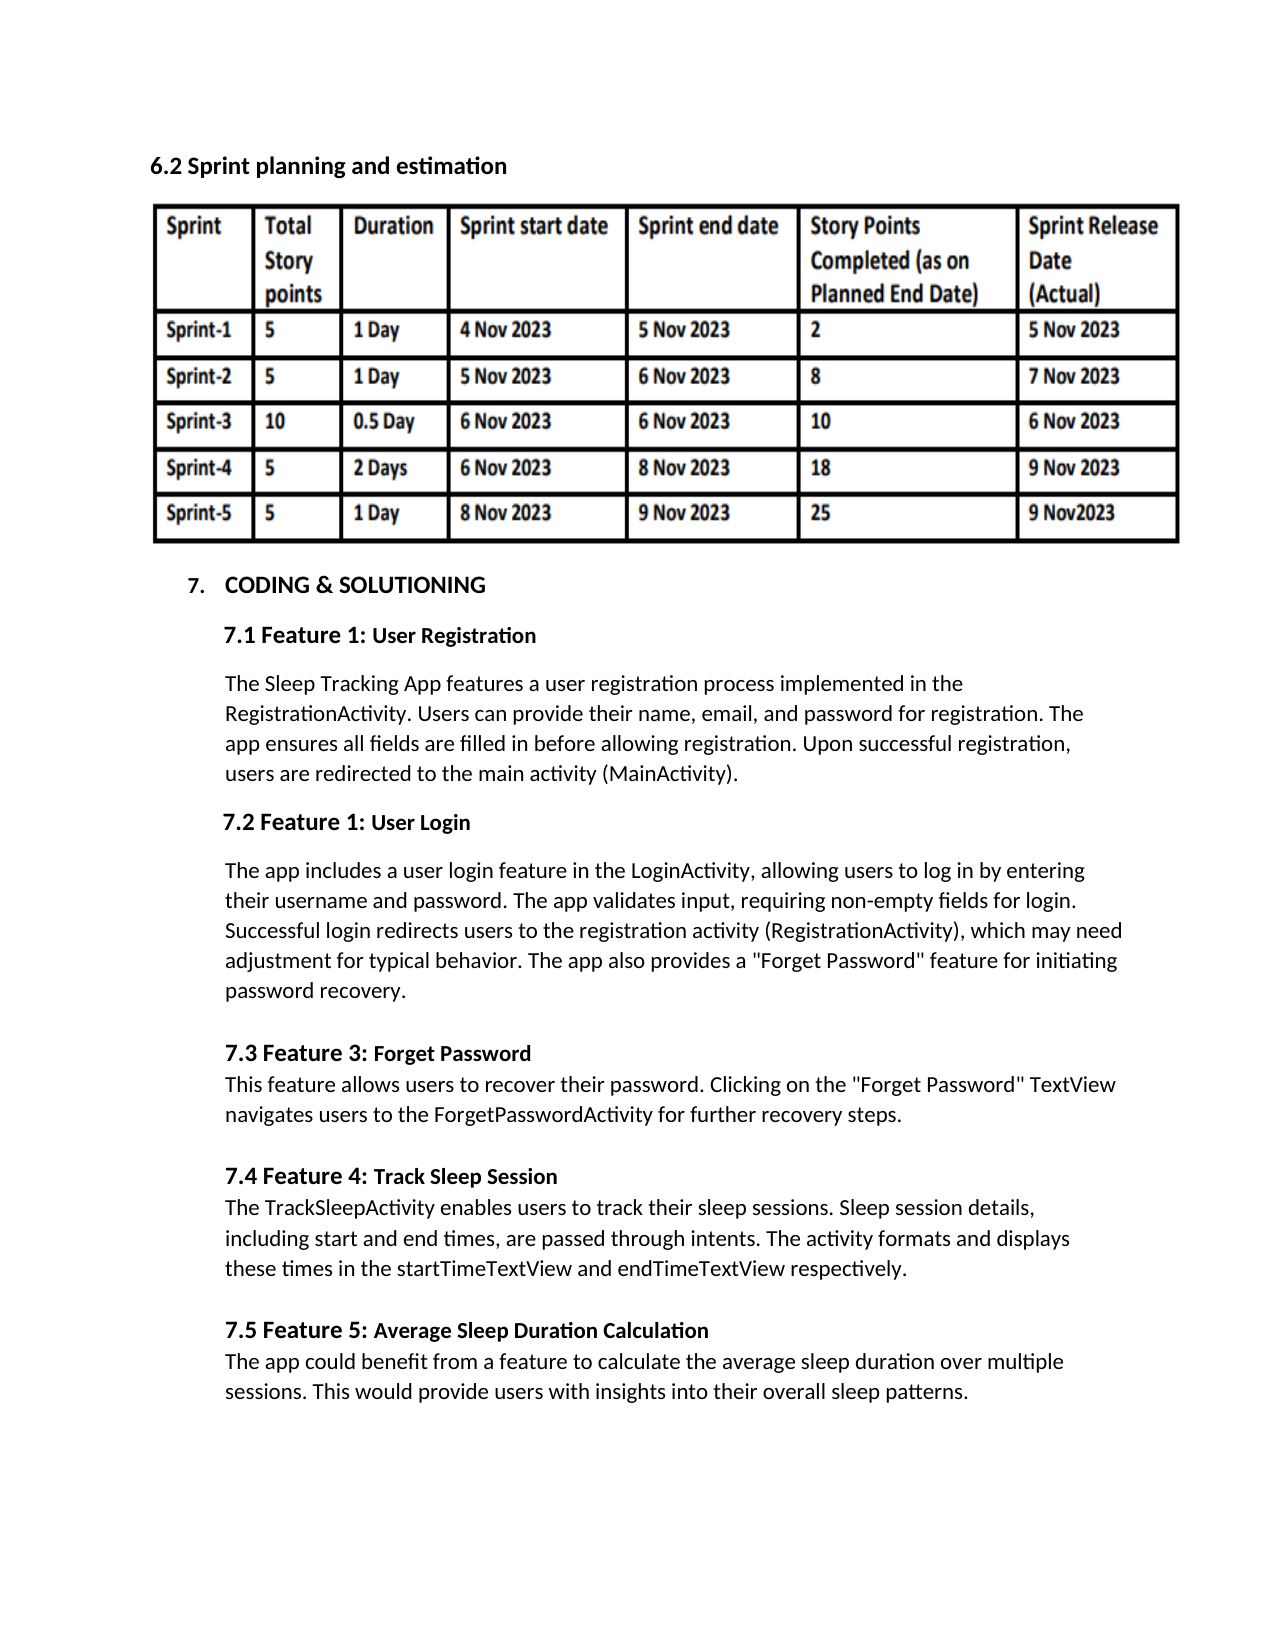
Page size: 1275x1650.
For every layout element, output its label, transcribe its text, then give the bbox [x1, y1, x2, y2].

list The TrackSleepActivity enables users to track their sleep sessions. Sleep session details, including start and end times, are passed through intents. The activity formats and displays these times in the startTimeTextView and endTimeTextView respectively. [225, 1193, 1125, 1282]
list 7.3 Feature 3: Forget Password [225, 1037, 1125, 1067]
text 7.2 Feature 1: User Login [150, 806, 1125, 837]
list The app could benefit from a feature to calculate the average sleep duration over multiple sessions. This would provide users with insights into their overall sleep patterns. [225, 1347, 1125, 1405]
list This feature allows users to recover their password. Clicking on the "Forget Password" TextView navigates users to the ForgetPasswordActivity for further recovery steps. [225, 1070, 1125, 1128]
list CODING & SOLUTIONING [187, 569, 1125, 600]
picture [150, 199, 1186, 551]
list The Sleep Tracking App features a user registration process implemented in the RegistrationActivity. Users can provide their name, email, and password for registration. The app ensures all fields are filled in before allowing registration. Upon successful registration, users are redirected to the main activity (MainActivity). [225, 669, 1125, 787]
list Sprint planning and estimation [150, 150, 1125, 181]
list 7.4 Feature 4: Track Sleep Session [225, 1161, 1125, 1191]
list The app includes a user login feature in the LoginActivity, allowing users to log in by entering their username and password. The app validates input, requiring non-empty fields for login. Successful login redirects users to the registration activity (RegistrationActivity), which may need adjustment for typical behavior. The app also provides a "Forget Password" feature for initiating password recovery. [225, 856, 1125, 1004]
list 7.5 Feature 5: Average Sleep Duration Calculation [225, 1314, 1125, 1345]
text 7.1 Feature 1: User Registration [150, 619, 1125, 649]
